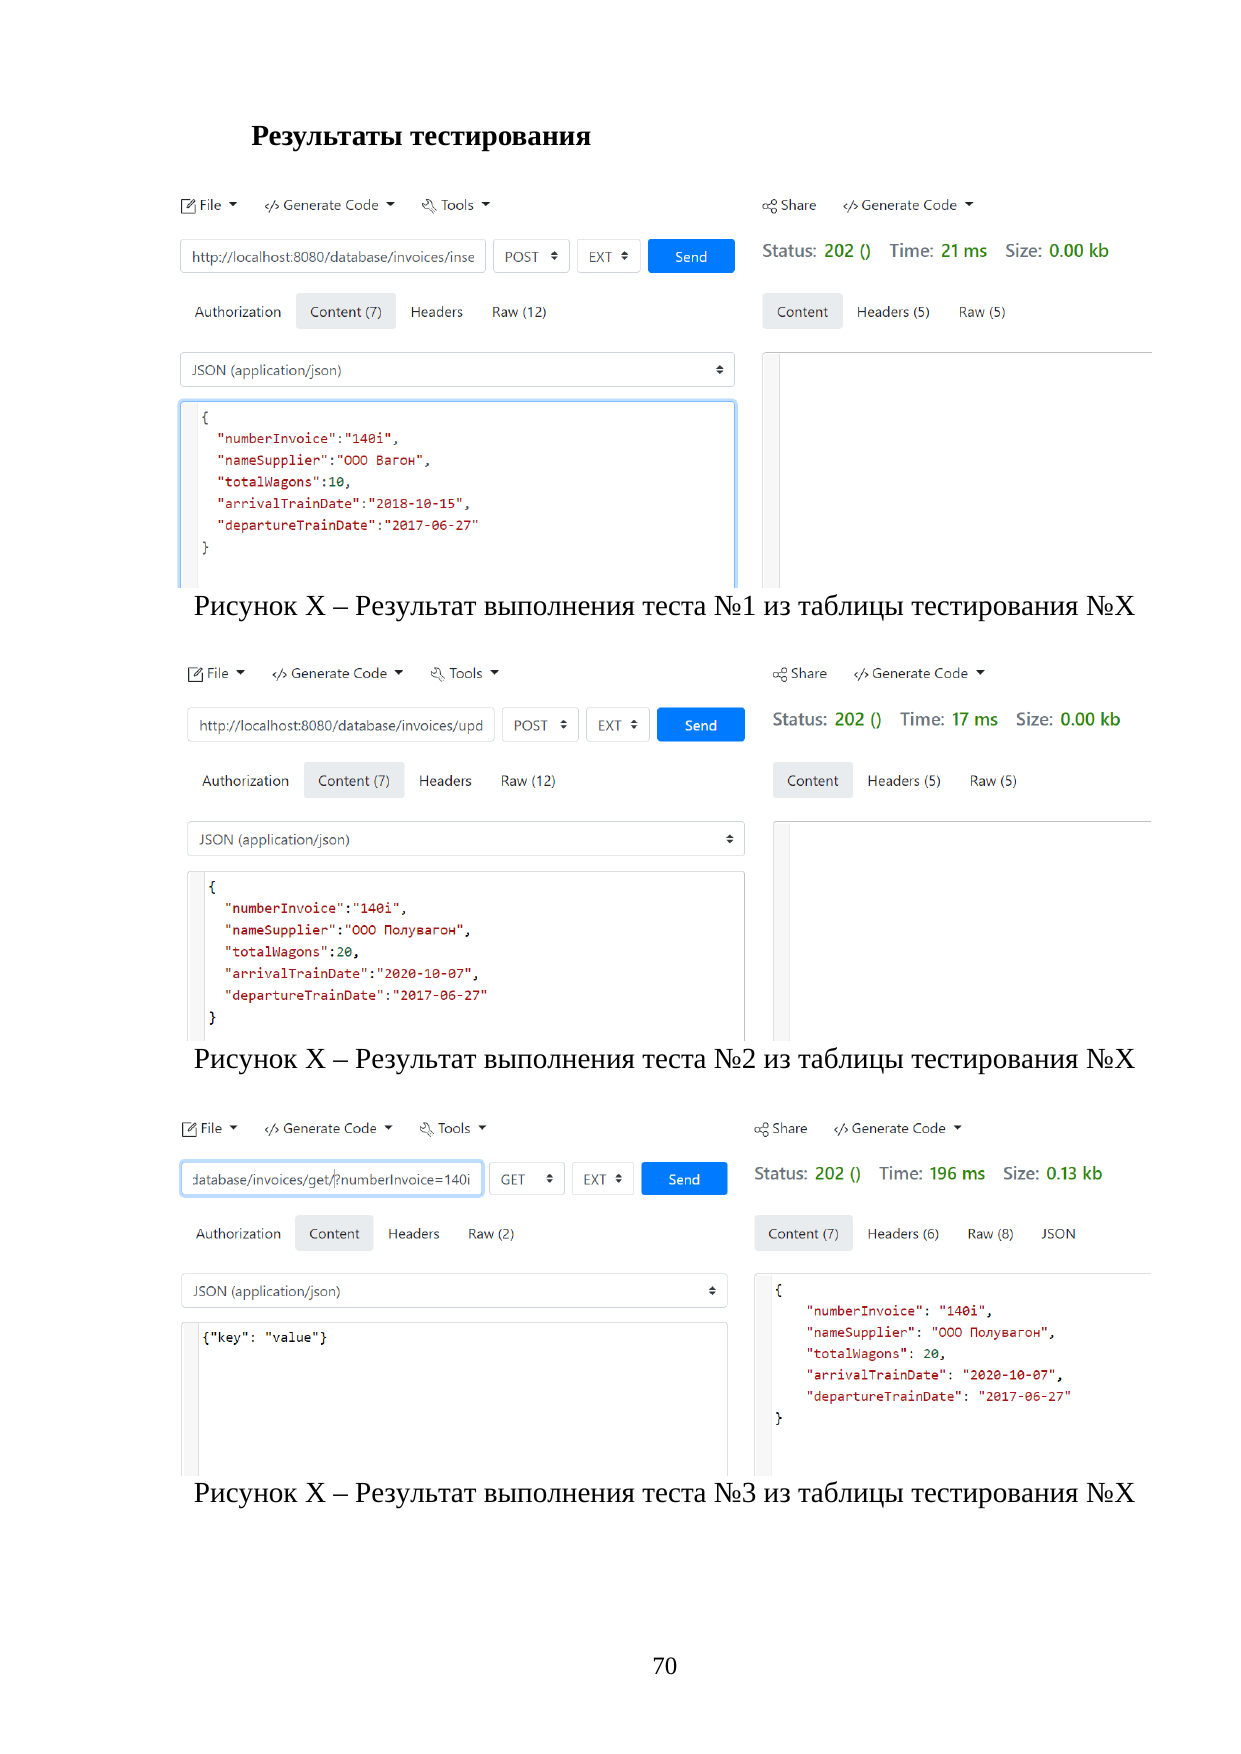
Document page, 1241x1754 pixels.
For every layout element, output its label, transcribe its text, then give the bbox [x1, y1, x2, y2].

text Рисунок X – Результат выполнения теста №3 из таблицы тестирования №X [177, 1476, 1152, 1509]
text Рисунок X – Результат выполнения теста №2 из таблицы тестирования №X [177, 1041, 1152, 1074]
picture [177, 185, 1153, 588]
picture [177, 1108, 1152, 1476]
picture [177, 654, 1152, 1041]
text Рисунок X – Результат выполнения теста №1 из таблицы тестирования №X [177, 588, 1152, 621]
text Результаты тестирования [177, 118, 1152, 152]
